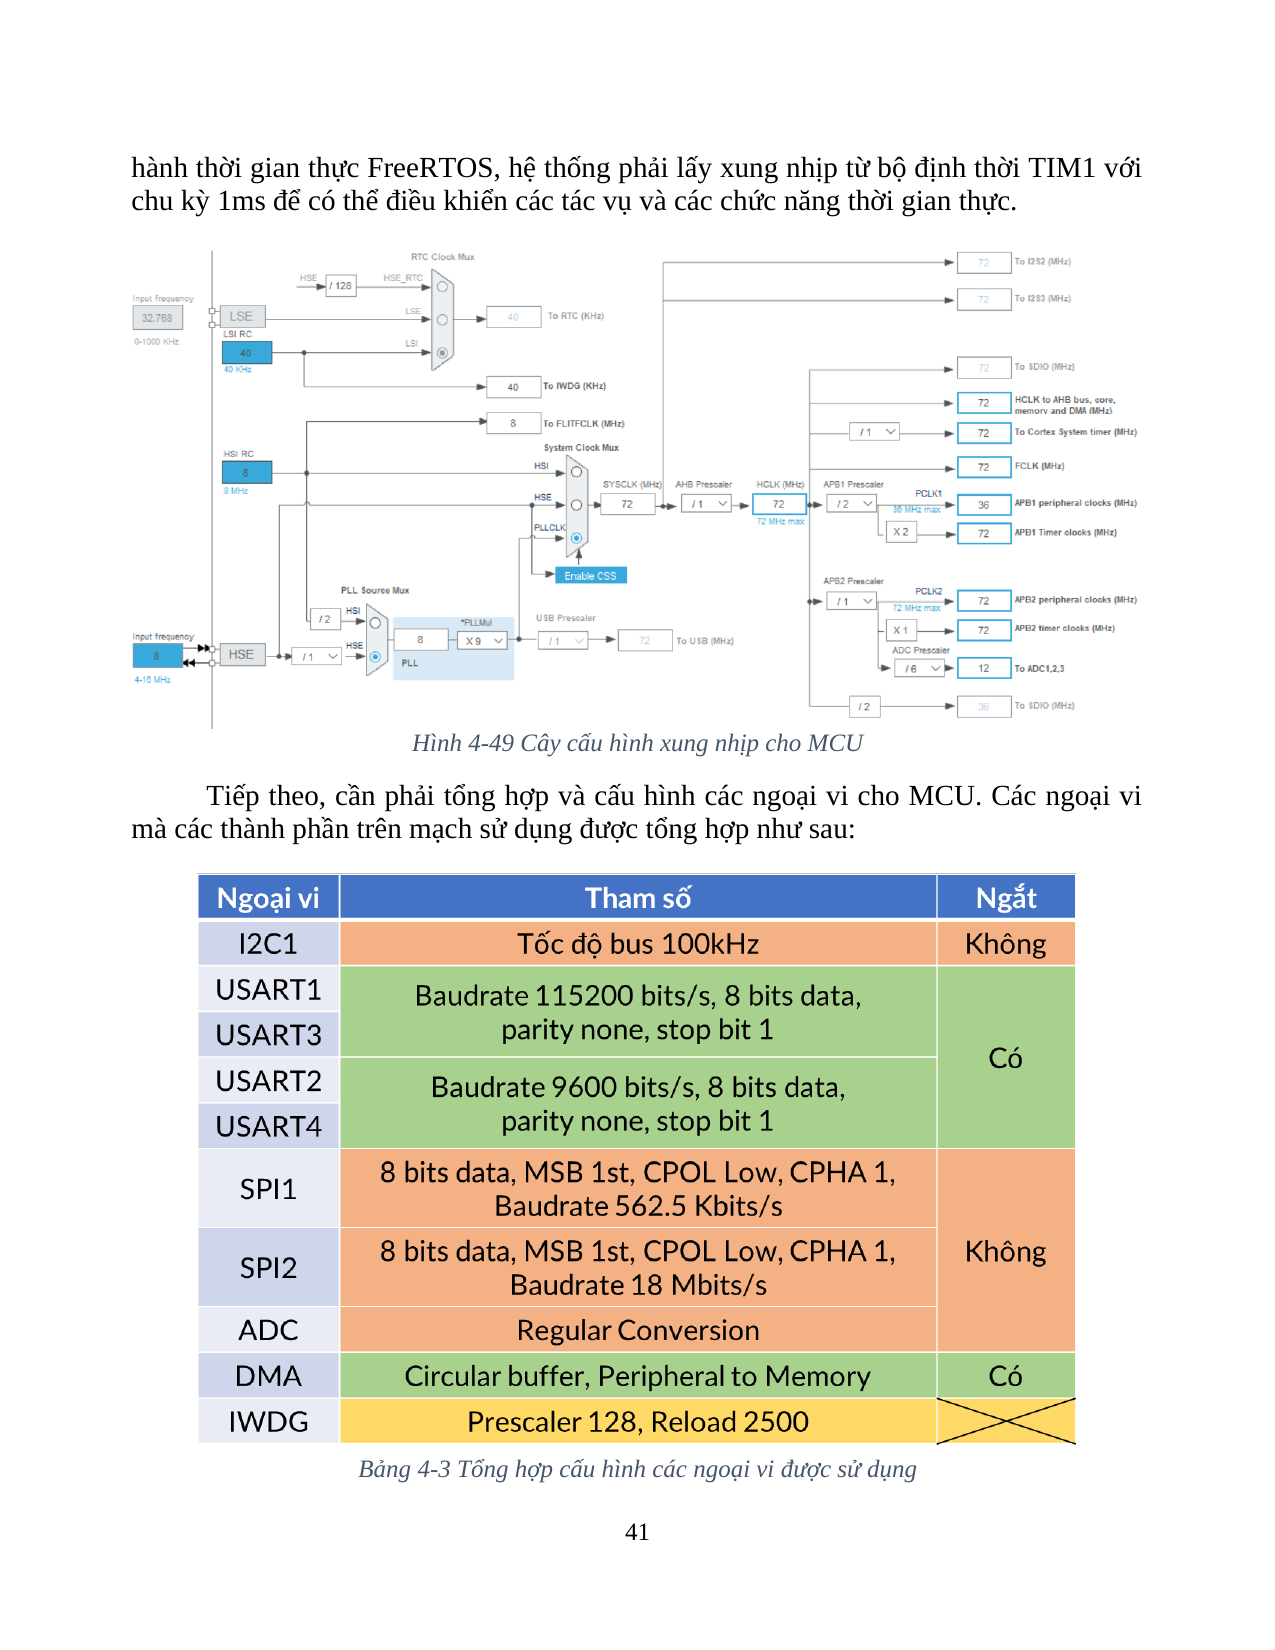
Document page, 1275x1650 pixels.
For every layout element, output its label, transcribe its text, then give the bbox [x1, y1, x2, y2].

picture [131, 242, 1144, 729]
text Tiếp theo, cần phải tổng hợp và cấu hình các ngoại vi cho MCU. Các ngoại vi mà các thành phần trên mạch sử dụng được tổng hợp như sau: [131, 778, 1144, 845]
picture [196, 870, 1079, 1455]
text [131, 150, 1144, 217]
